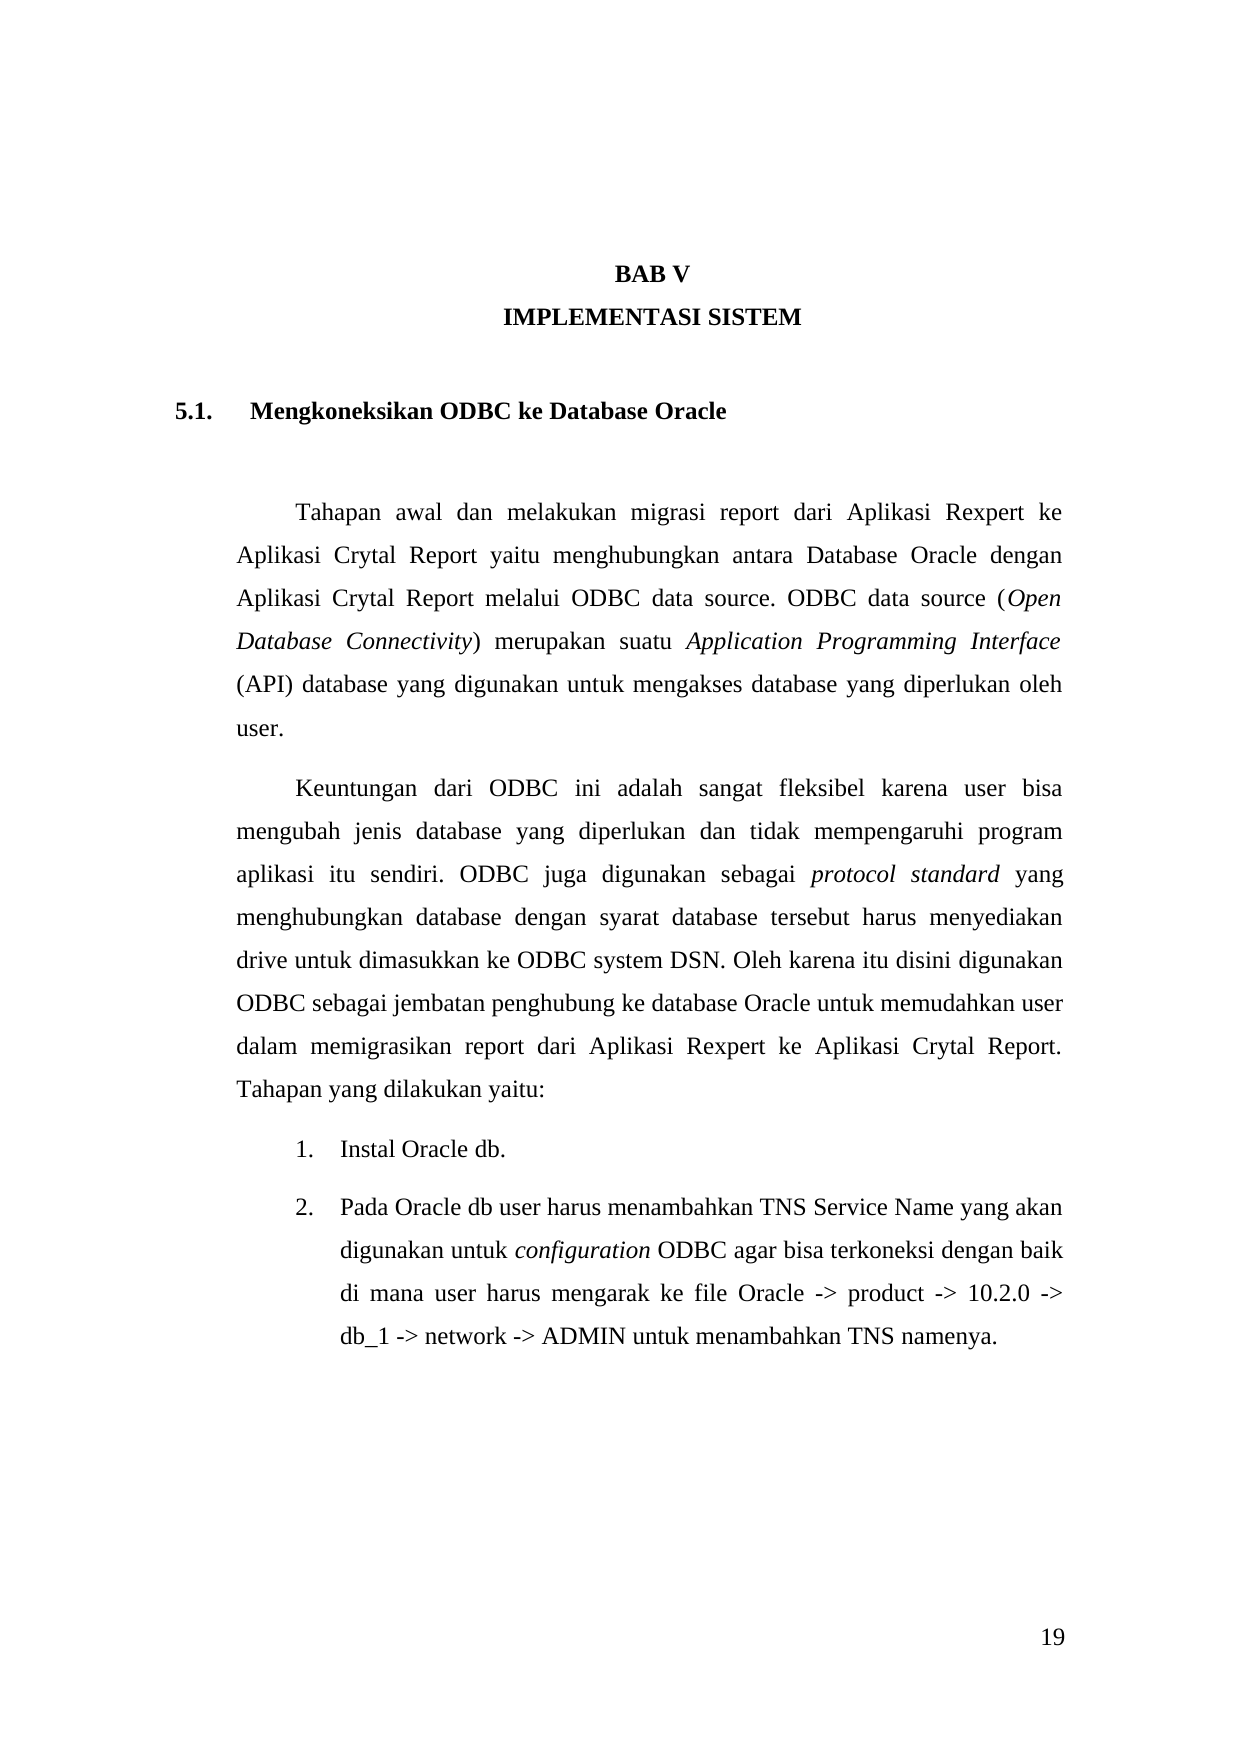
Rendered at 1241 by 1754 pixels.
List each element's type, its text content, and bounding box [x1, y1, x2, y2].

text Tahapan awal dan melakukan migrasi report dari Aplikasi Rexpert ke Aplikasi Crytal Report yaitu menghubungkan antara Database Oracle dengan Aplikasi Crytal Report melalui ODBC data source. ODBC data source (Open Database Connectivity) merupakan suatu Application Programming Interface (API) database yang digunakan untuk mengakses database yang diperlukan oleh user. [236, 497, 1063, 741]
subtitle BAB V IMPLEMENTASI SISTEM [175, 259, 1130, 331]
list Pada Oracle db user harus menambahkan TNS Service Name yang akan digunakan untuk configuration ODBC agar bisa terkoneksi dengan baik di mana user harus mengarak ke file Oracle -> product -> 10.2.0 -> db_1 -> network -> ADMIN untuk menambahkan TNS namenya. [295, 1192, 1063, 1350]
subtitle Mengkoneksikan ODBC ke Database Oracle [175, 396, 1130, 425]
list Instal Oracle db. [295, 1134, 1130, 1163]
text Keuntungan dari ODBC ini adalah sangat fleksibel karena user bisa mengubah jenis database yang diperlukan dan tidak mempengaruhi program aplikasi itu sendiri. ODBC juga digunakan sebagai protocol standard yang menghubungkan database dengan syarat database tersebut harus menyediakan drive untuk dimasukkan ke ODBC system DSN. Oleh karena itu disini digunakan ODBC sebagai jembatan penghubung ke database Oracle untuk memudahkan user dalam memigrasikan report dari Aplikasi Rexpert ke Aplikasi Crytal Report. Tahapan yang dilakukan yaitu: [236, 773, 1063, 1103]
